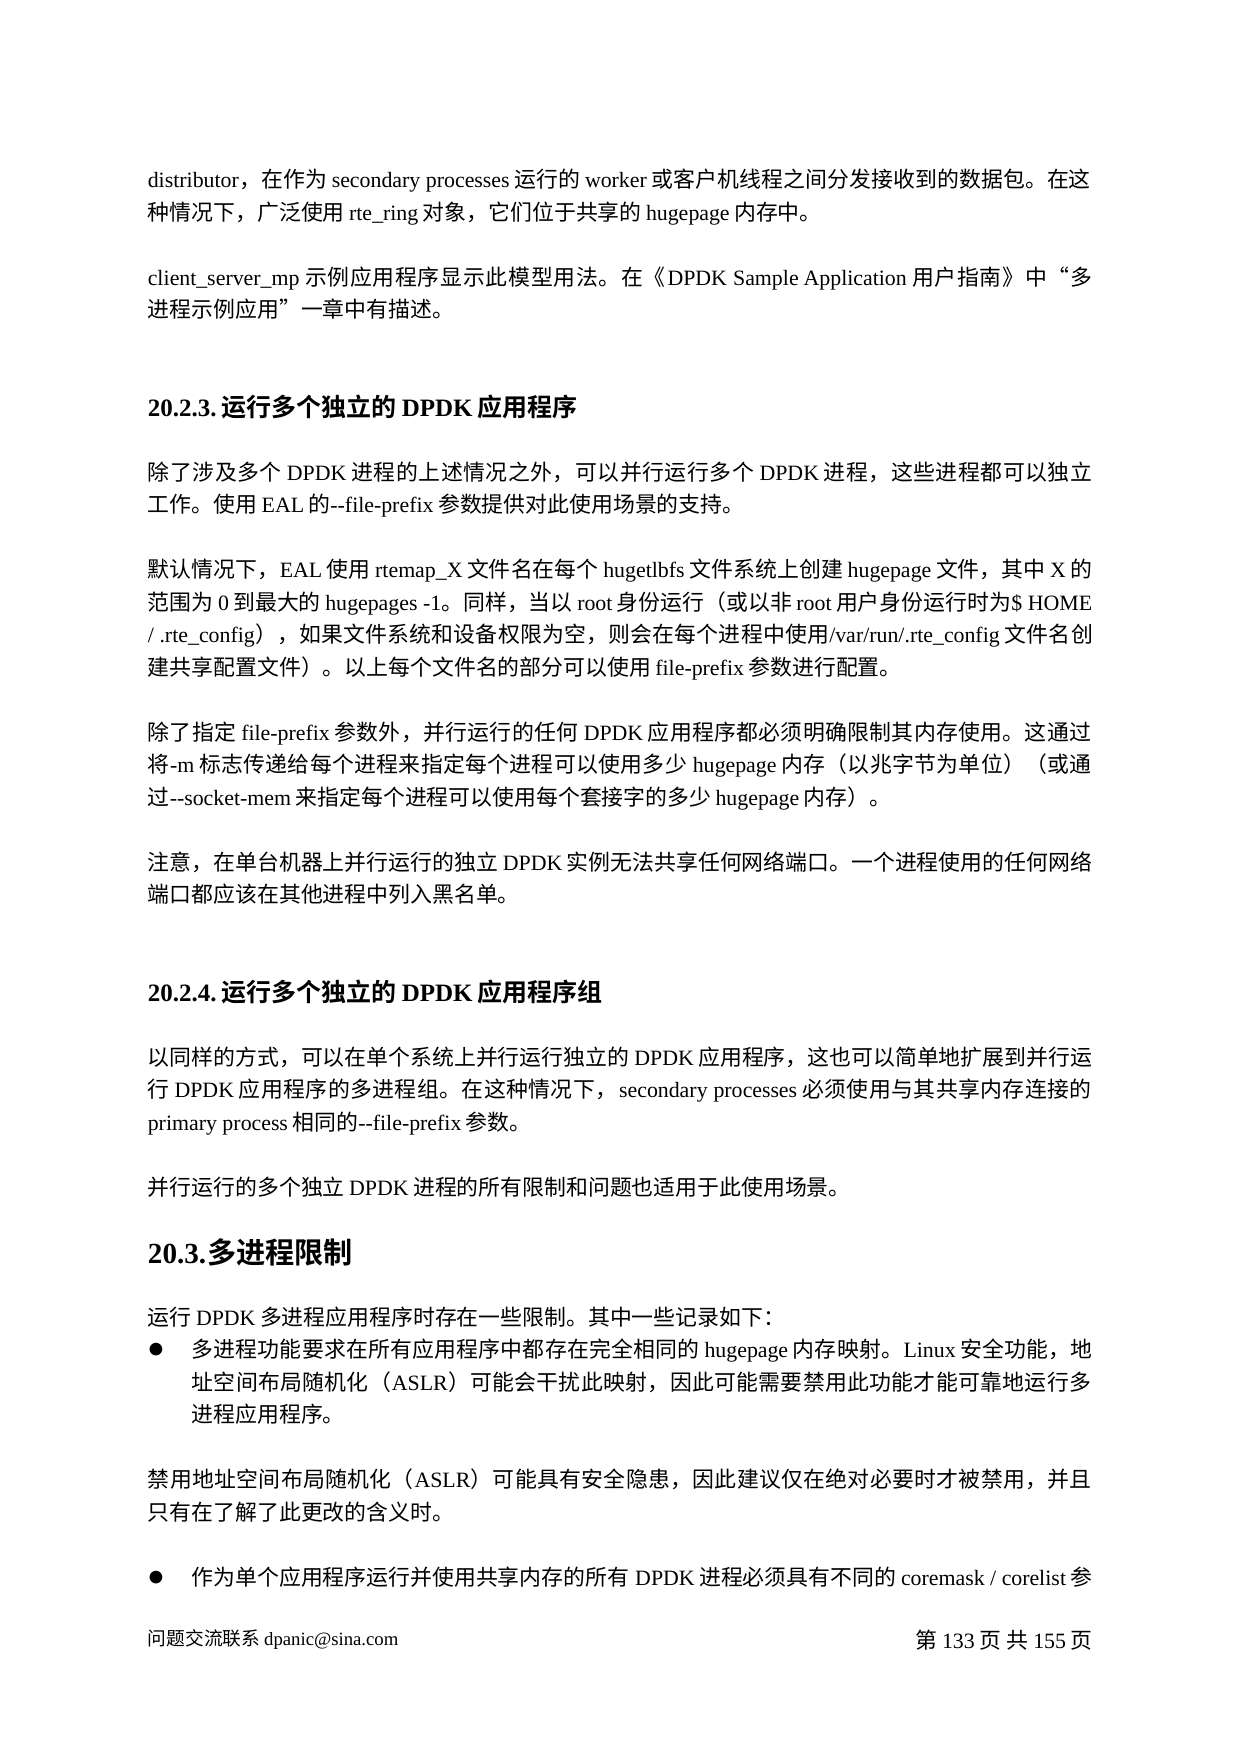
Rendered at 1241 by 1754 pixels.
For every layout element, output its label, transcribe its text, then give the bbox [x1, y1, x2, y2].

text 除了指定file-prefix参数外，并行运行的任何DPDK应用程序都必须明确限制其内存使用。这通过将-m标志传递给每个进程来指定每个进程可以使用多少hugepage内存（以兆字节为单位）（或通过--socket-mem来指定每个进程可以使用每个套接字的多少hugepage内存）。 [148, 714, 1092, 812]
text 运行DPDK多进程应用程序时存在一些限制。其中一些记录如下： [148, 1299, 1092, 1332]
text 以同样的方式，可以在单个系统上并行运行独立的DPDK应用程序，这也可以简单地扩展到并行运行DPDK应用程序的多进程组。在这种情况下，secondary processes必须使用与其共享内存连接的primary process相同的--file-prefix参数。 [148, 1039, 1092, 1137]
subtitle 运行多个独立的DPDK应用程序组 [148, 958, 1092, 1023]
list 多进程功能要求在所有应用程序中都存在完全相同的hugepage内存映射。Linux安全功能，地址空间布局随机化（ASLR）可能会干扰此映射，因此可能需要禁用此功能才能可靠地运行多进程应用程序。 [148, 1332, 1092, 1429]
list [148, 1559, 1092, 1592]
text client_server_mp示例应用程序显示此模型用法。在《DPDK Sample Application用户指南》中“多进程示例应用”一章中有描述。 [148, 259, 1092, 324]
text 并行运行的多个独立DPDK进程的所有限制和问题也适用于此使用场景。 [148, 1169, 1092, 1202]
text 禁用地址空间布局随机化（ASLR）可能具有安全隐患，因此建议仅在绝对必要时才被禁用，并且只有在了解了此更改的含义时。 [148, 1462, 1092, 1527]
text 除了涉及多个DPDK进程的上述情况之外，可以并行运行多个DPDK进程，这些进程都可以独立工作。使用EAL的--file-prefix参数提供对此使用场景的支持。 [148, 454, 1092, 519]
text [148, 162, 1092, 227]
text 默认情况下，EAL使用rtemap_X文件名在每个hugetlbfs文件系统上创建hugepage文件，其中X的范围为0到最大的hugepages -1。同样，当以root身份运行（或以非root用户身份运行时为$ HOME / .rte_config），如果文件系统和设备权限为空，则会在每个进程中使用/var/run/.rte_config文件名创建共享配置文件）。以上每个文件名的部分可以使用file-prefix参数进行配置。 [148, 552, 1092, 682]
subtitle 运行多个独立的DPDK应用程序 [148, 373, 1092, 438]
subtitle 多进程限制 [148, 1218, 1092, 1283]
text 注意，在单台机器上并行运行的独立DPDK实例无法共享任何网络端口。一个进程使用的任何网络端口都应该在其他进程中列入黑名单。 [148, 844, 1092, 909]
